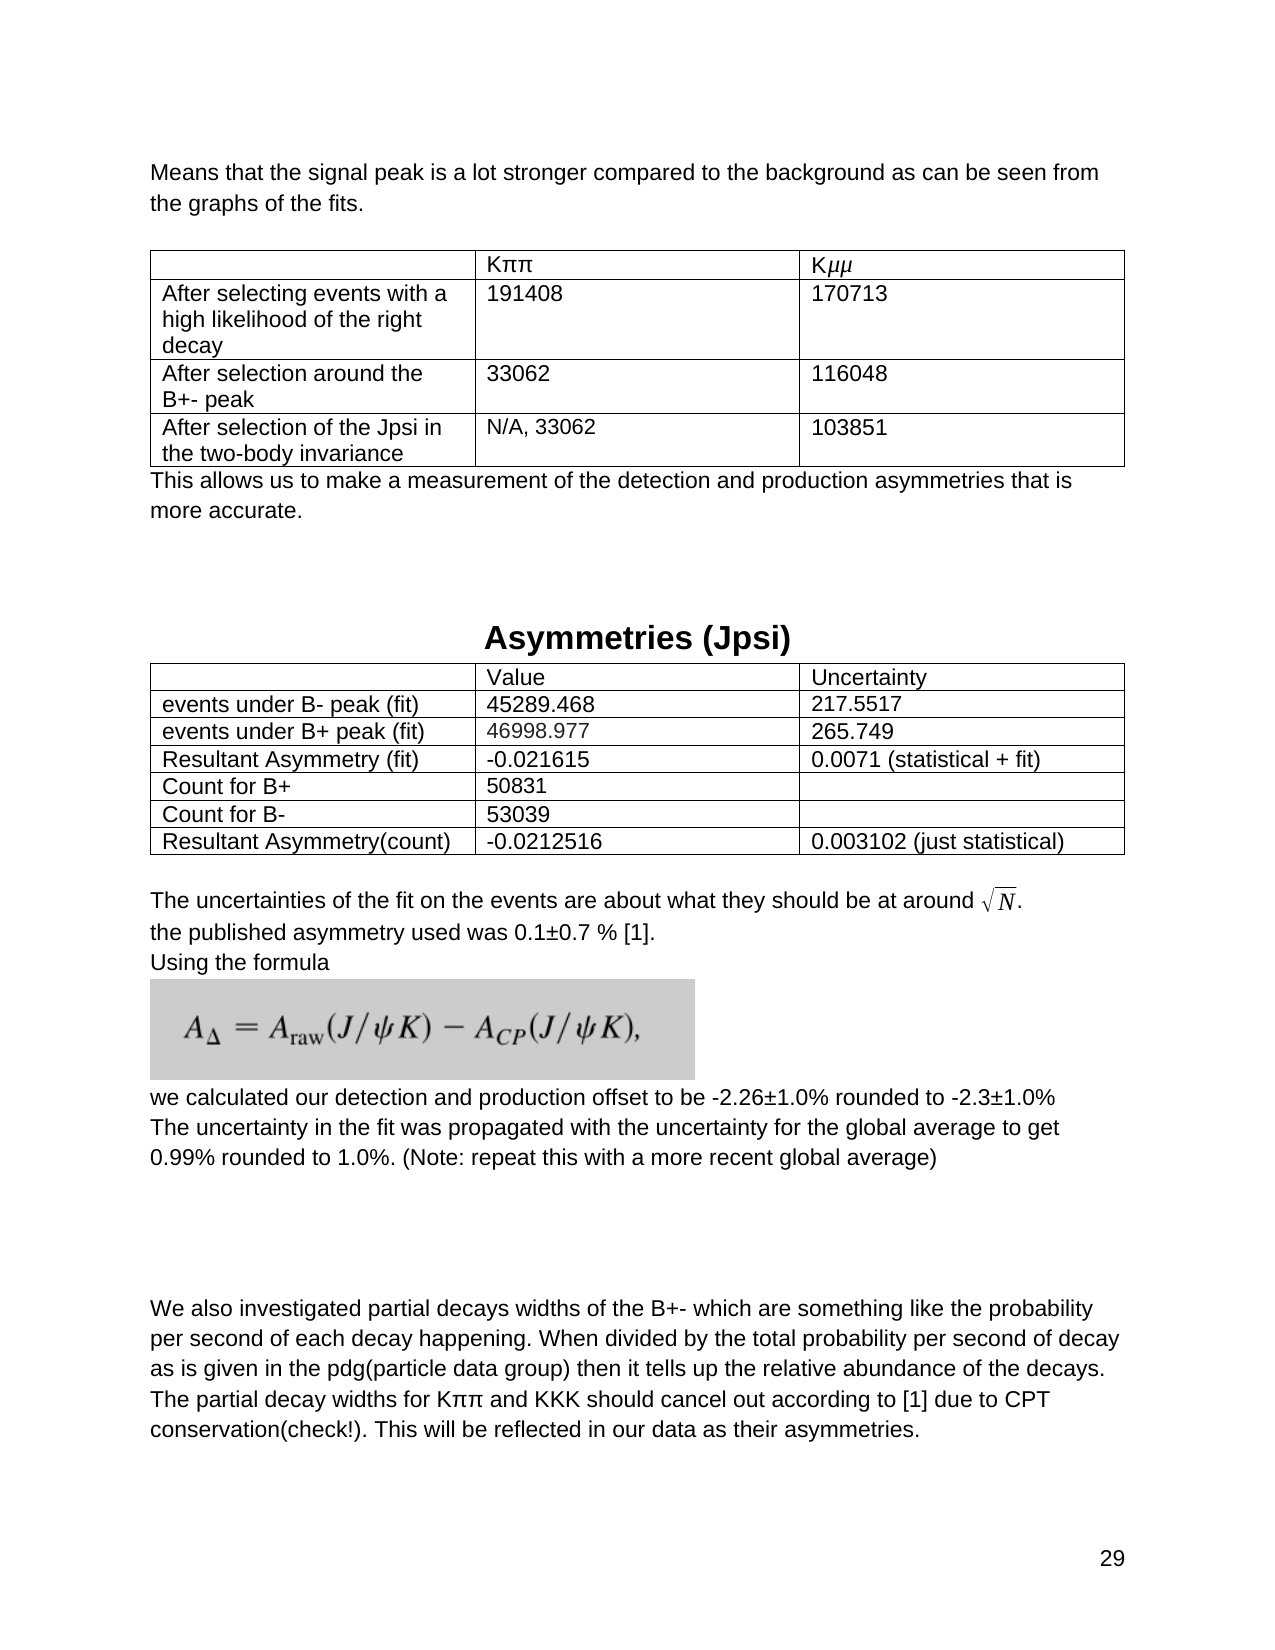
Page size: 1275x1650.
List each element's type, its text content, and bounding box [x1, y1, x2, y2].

text the published asymmetry used was 0.1±0.7 % [1]. [150, 919, 1125, 946]
table_cell 116048 [800, 360, 1124, 412]
table_cell 170713 [800, 280, 1124, 359]
table_cell 50831 [476, 773, 799, 799]
table_cell 33062 [476, 360, 799, 412]
table_cell 46998.977 [476, 718, 799, 745]
table_header Value [476, 664, 799, 690]
table_header [151, 251, 475, 279]
table_cell 265.749 [800, 718, 1124, 745]
table_cell After selecting events with a high likelihood of the right decay [151, 280, 475, 359]
table_cell 217.5517 [800, 691, 1124, 717]
table_cell events under B+ peak (fit) [151, 718, 475, 745]
table_cell 0.0071 (statistical + fit) [800, 746, 1124, 772]
table_cell events under B- peak (fit) [151, 691, 475, 717]
picture [150, 979, 696, 1080]
table_cell [800, 801, 1124, 827]
table_cell 45289.468 [476, 691, 799, 717]
table_cell -0.0212516 [476, 828, 799, 854]
table_cell -0.021615 [476, 746, 799, 772]
text Using the formula [150, 949, 1125, 976]
text Asymmetries (Jpsi) [150, 618, 1125, 657]
table_cell 53039 [476, 801, 799, 827]
table_cell [800, 773, 1124, 799]
text The uncertainties of the fit on the events are about what they should be at around . [150, 886, 1125, 915]
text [150, 159, 1125, 216]
table_cell Count for B+ [151, 773, 475, 799]
table_cell 103851 [800, 414, 1124, 466]
table_cell Resultant Asymmetry (fit) [151, 746, 475, 772]
table_header [151, 664, 475, 690]
text The uncertainty in the fit was propagated with the uncertainty for the global average to get 0.99% rounded to 1.0%. (Note: repeat this with a more recent global average) [150, 1114, 1125, 1170]
table_cell N/A, 33062 [476, 414, 799, 466]
table_cell After selection around the B+- peak [151, 360, 475, 412]
table_header K [800, 251, 1124, 279]
text We also investigated partial decays widths of the B+- which are something like the probability per second of each decay happening. When divided by the total probability per second of decay as is given in the pdg(particle data group) then it tells up the relative abundance of the decays. The partial decay widths for Kππ and KKK should cancel out according to [1] due to CPT conservation(check!). This will be reflected in our data as their asymmetries. [150, 1295, 1125, 1442]
table_cell Count for B- [151, 801, 475, 827]
table_cell Resultant Asymmetry(count) [151, 828, 475, 854]
table_cell After selection of the Jpsi in the two-body invariance [151, 414, 475, 466]
table_header Kππ [476, 251, 799, 279]
table_header Uncertainty [800, 664, 1124, 690]
text we calculated our detection and production offset to be -2.26±1.0% rounded to -2.3±1.0% [150, 1083, 1125, 1110]
table_cell 0.003102 (just statistical) [800, 828, 1124, 854]
table_cell 191408 [476, 280, 799, 359]
text This allows us to make a measurement of the detection and production asymmetries that is more accurate. [150, 467, 1125, 524]
